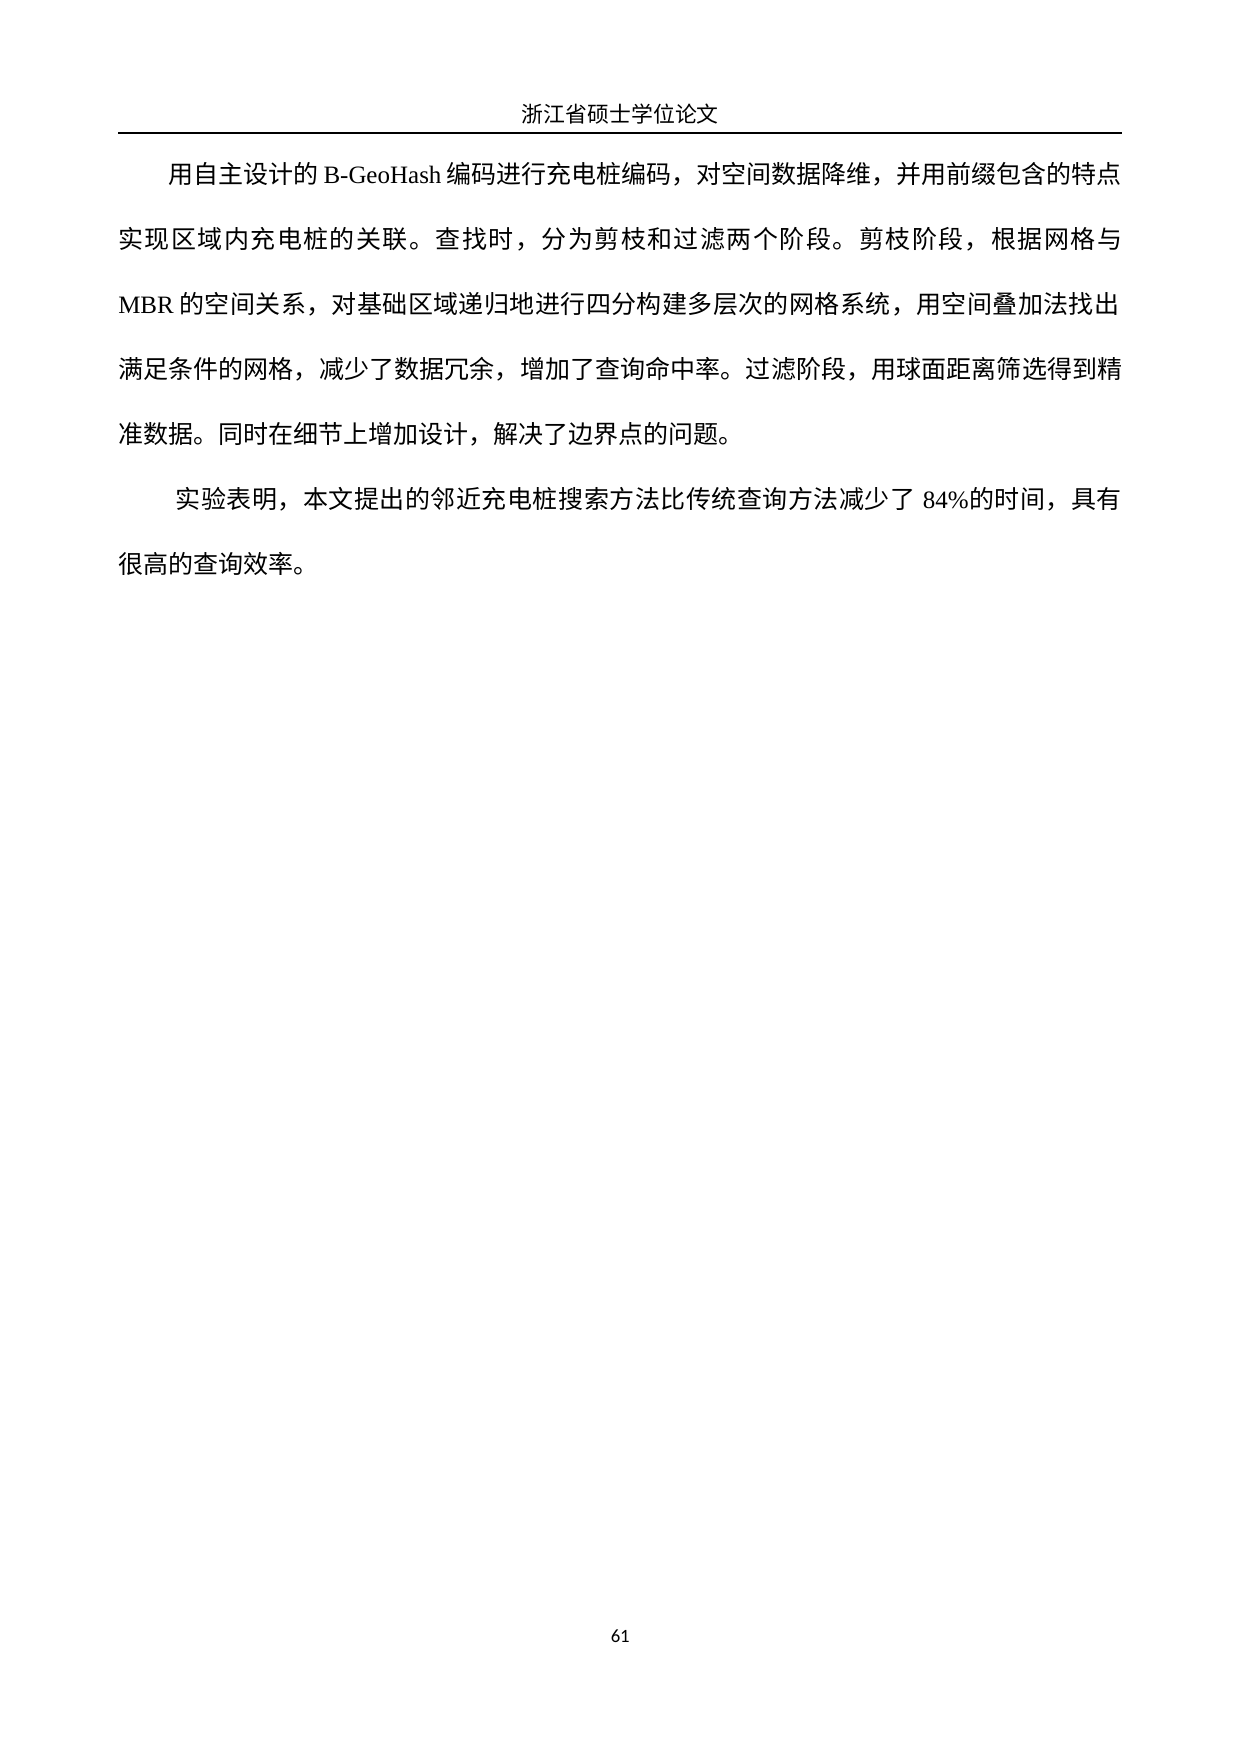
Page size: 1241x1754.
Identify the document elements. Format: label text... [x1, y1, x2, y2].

text 实验表明，本文提出的邻近充电桩搜索方法比传统查询方法减少了84%的时间，具有很高的查询效率。 [118, 465, 1122, 595]
text 用自主设计的B-GeoHash编码进行充电桩编码，对空间数据降维，并用前缀包含的特点实现区域内充电桩的关联。查找时，分为剪枝和过滤两个阶段。剪枝阶段，根据网格与MBR的空间关系，对基础区域递归地进行四分构建多层次的网格系统，用空间叠加法找出满足条件的网格，减少了数据冗余，增加了查询命中率。过滤阶段，用球面距离筛选得到精准数据。同时在细节上增加设计，解决了边界点的问题。 [118, 140, 1122, 465]
